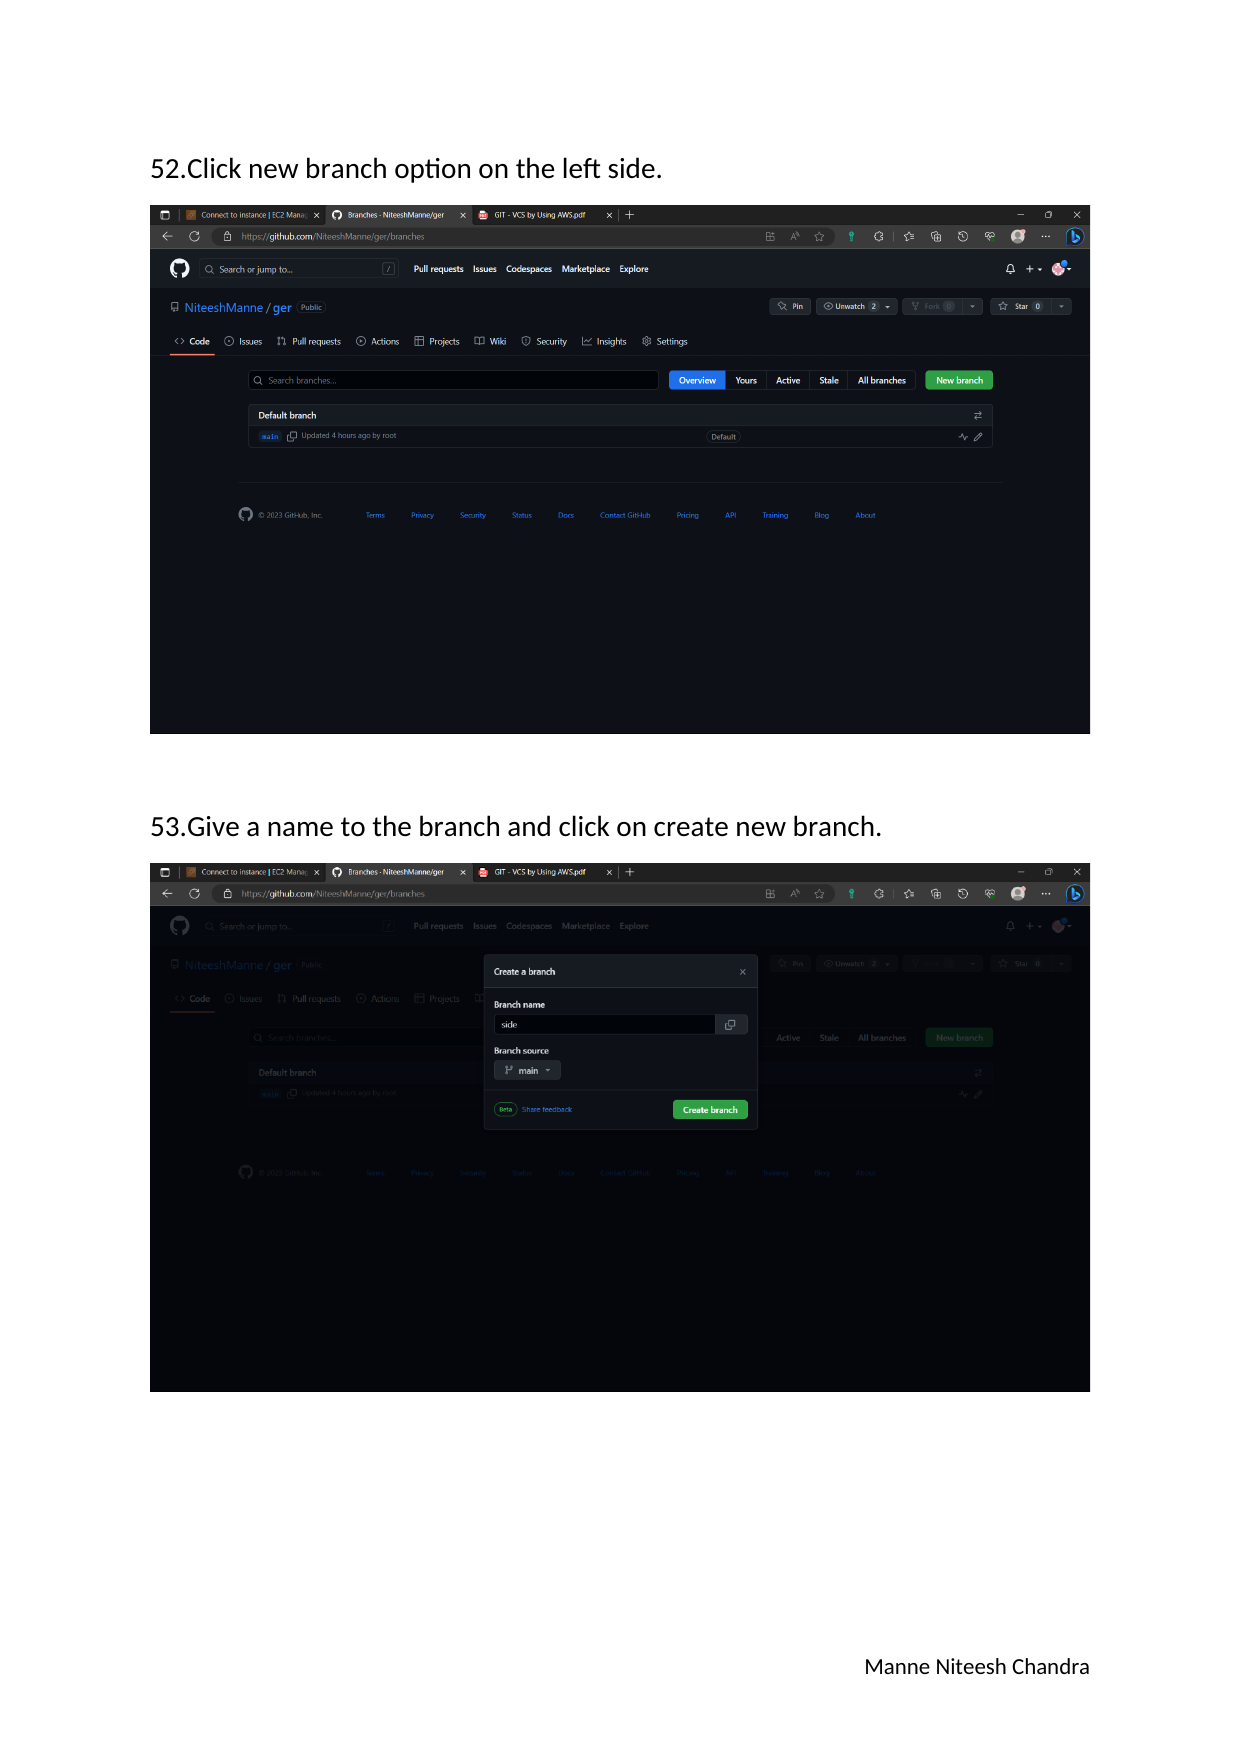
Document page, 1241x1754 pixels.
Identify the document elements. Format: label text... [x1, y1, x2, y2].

text 52.Click new branch option on the left side. [150, 150, 1090, 186]
picture [150, 205, 1091, 734]
picture [150, 863, 1091, 1392]
text 53.Give a name to the branch and click on create new branch. [150, 808, 1090, 843]
